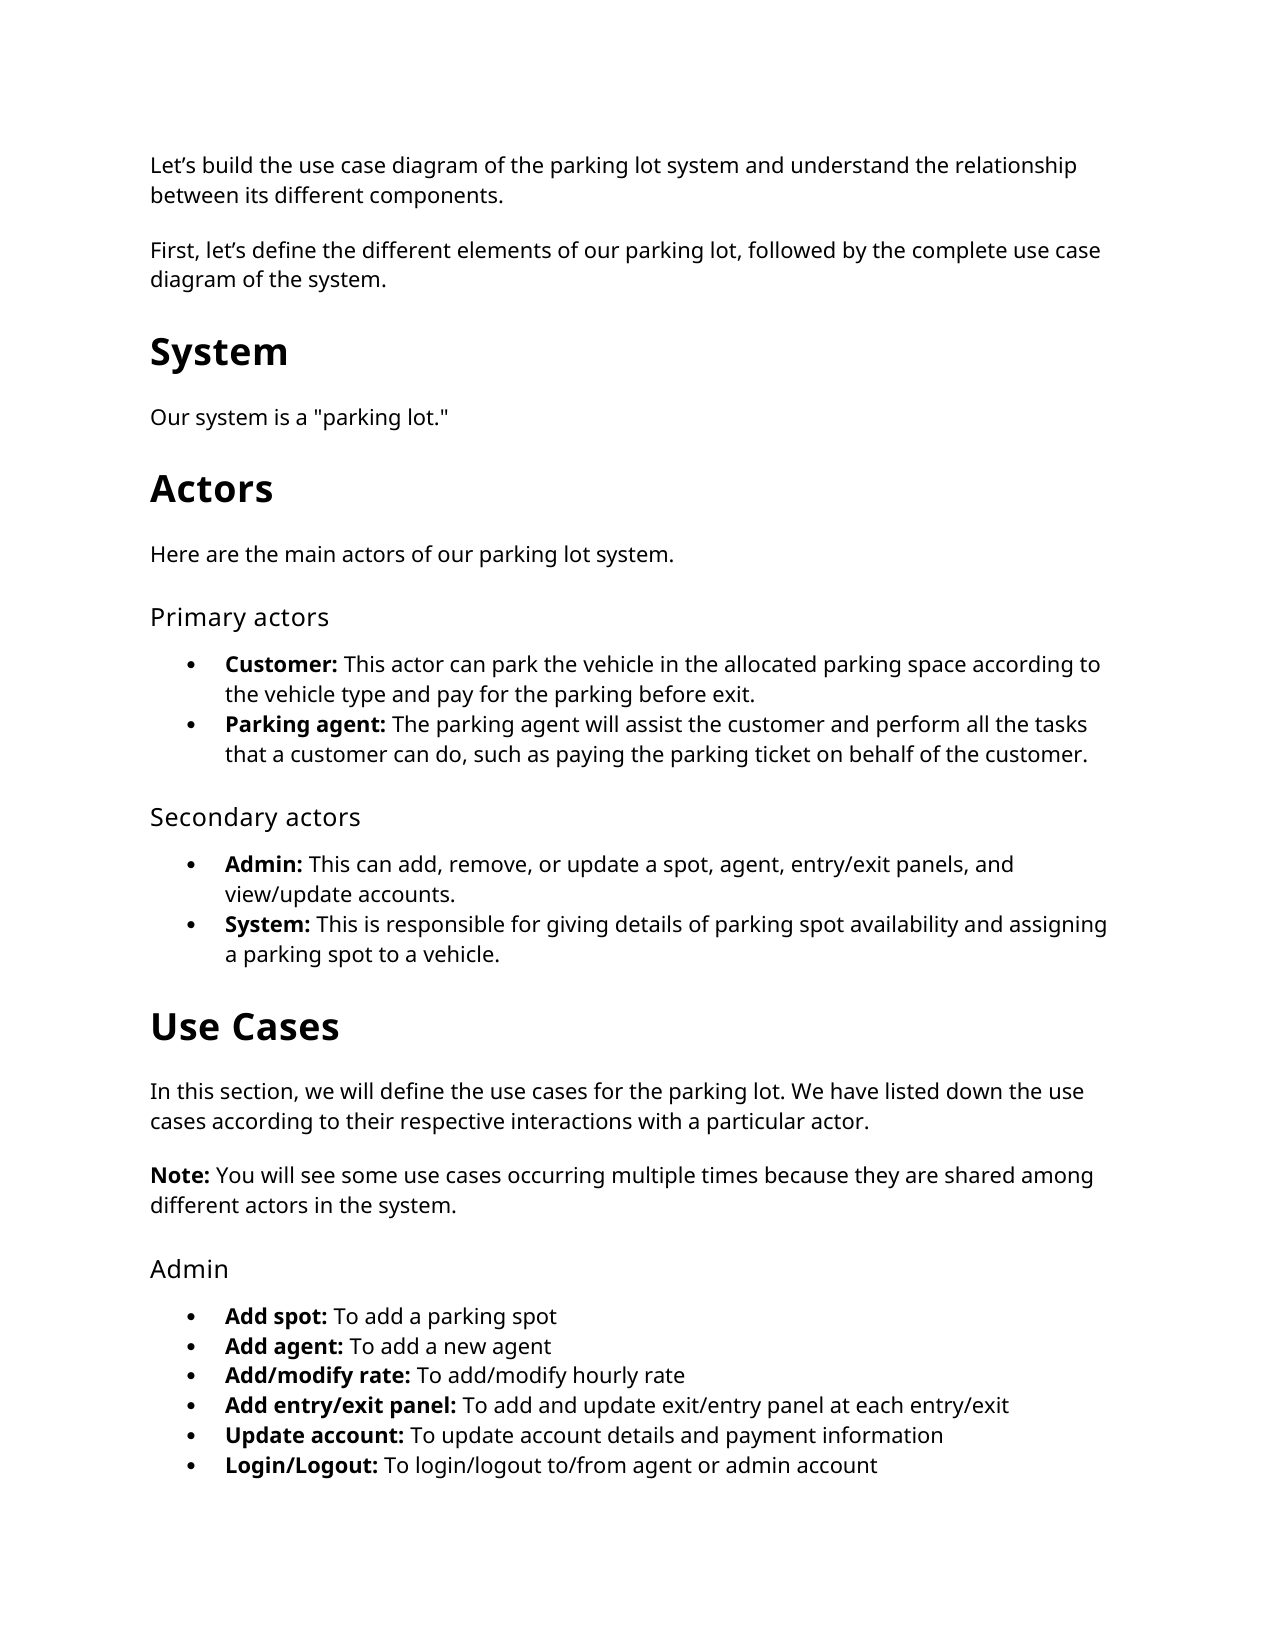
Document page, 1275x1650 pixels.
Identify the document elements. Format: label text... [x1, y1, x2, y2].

subtitle Actors [150, 462, 1125, 513]
subtitle Primary actors [150, 599, 1125, 634]
list System: This is responsible for giving details of parking spot availability and assigning a parking spot to a vehicle. [187, 909, 1125, 968]
text Let’s build the use case diagram of the parking lot system and understand the relationship between its different components. [150, 150, 1125, 209]
list Admin: This can add, remove, or update a spot, agent, entry/exit panels, and view/update accounts. [187, 849, 1125, 909]
list Add spot: To add a parking spot [187, 1301, 1125, 1331]
subtitle Admin [150, 1251, 1125, 1285]
subtitle System [150, 325, 1125, 376]
list Add/modify rate: To add/modify hourly rate [187, 1361, 1125, 1390]
subtitle Secondary actors [150, 800, 1125, 834]
list Parking agent: The parking agent will assist the customer and perform all the tasks that a customer can do, such as paying the parking ticket on behalf of the customer. [187, 709, 1125, 768]
text Note: You will see some use cases occurring multiple times because they are shared among different actors in the system. [150, 1160, 1125, 1220]
list Update account: To update account details and payment information [187, 1420, 1125, 1450]
list Customer: This actor can park the vehicle in the allocated parking space according to the vehicle type and pay for the parking before exit. [187, 649, 1125, 709]
subtitle Use Cases [150, 1000, 1125, 1051]
list Login/Logout: To login/logout to/from agent or admin account [187, 1450, 1125, 1480]
text First, let’s define the different elements of our parking lot, followed by the complete use case diagram of the system. [150, 234, 1125, 294]
text In this section, we will define the use cases for the parking lot. We have listed down the use cases according to their respective interactions with a particular actor. [150, 1076, 1125, 1135]
text Our system is a "parking lot." [150, 401, 1125, 431]
list Add entry/exit panel: To add and update exit/entry panel at each entry/exit [187, 1390, 1125, 1420]
text Here are the main actors of our parking lot system. [150, 538, 1125, 568]
list Add agent: To add a new agent [187, 1331, 1125, 1361]
